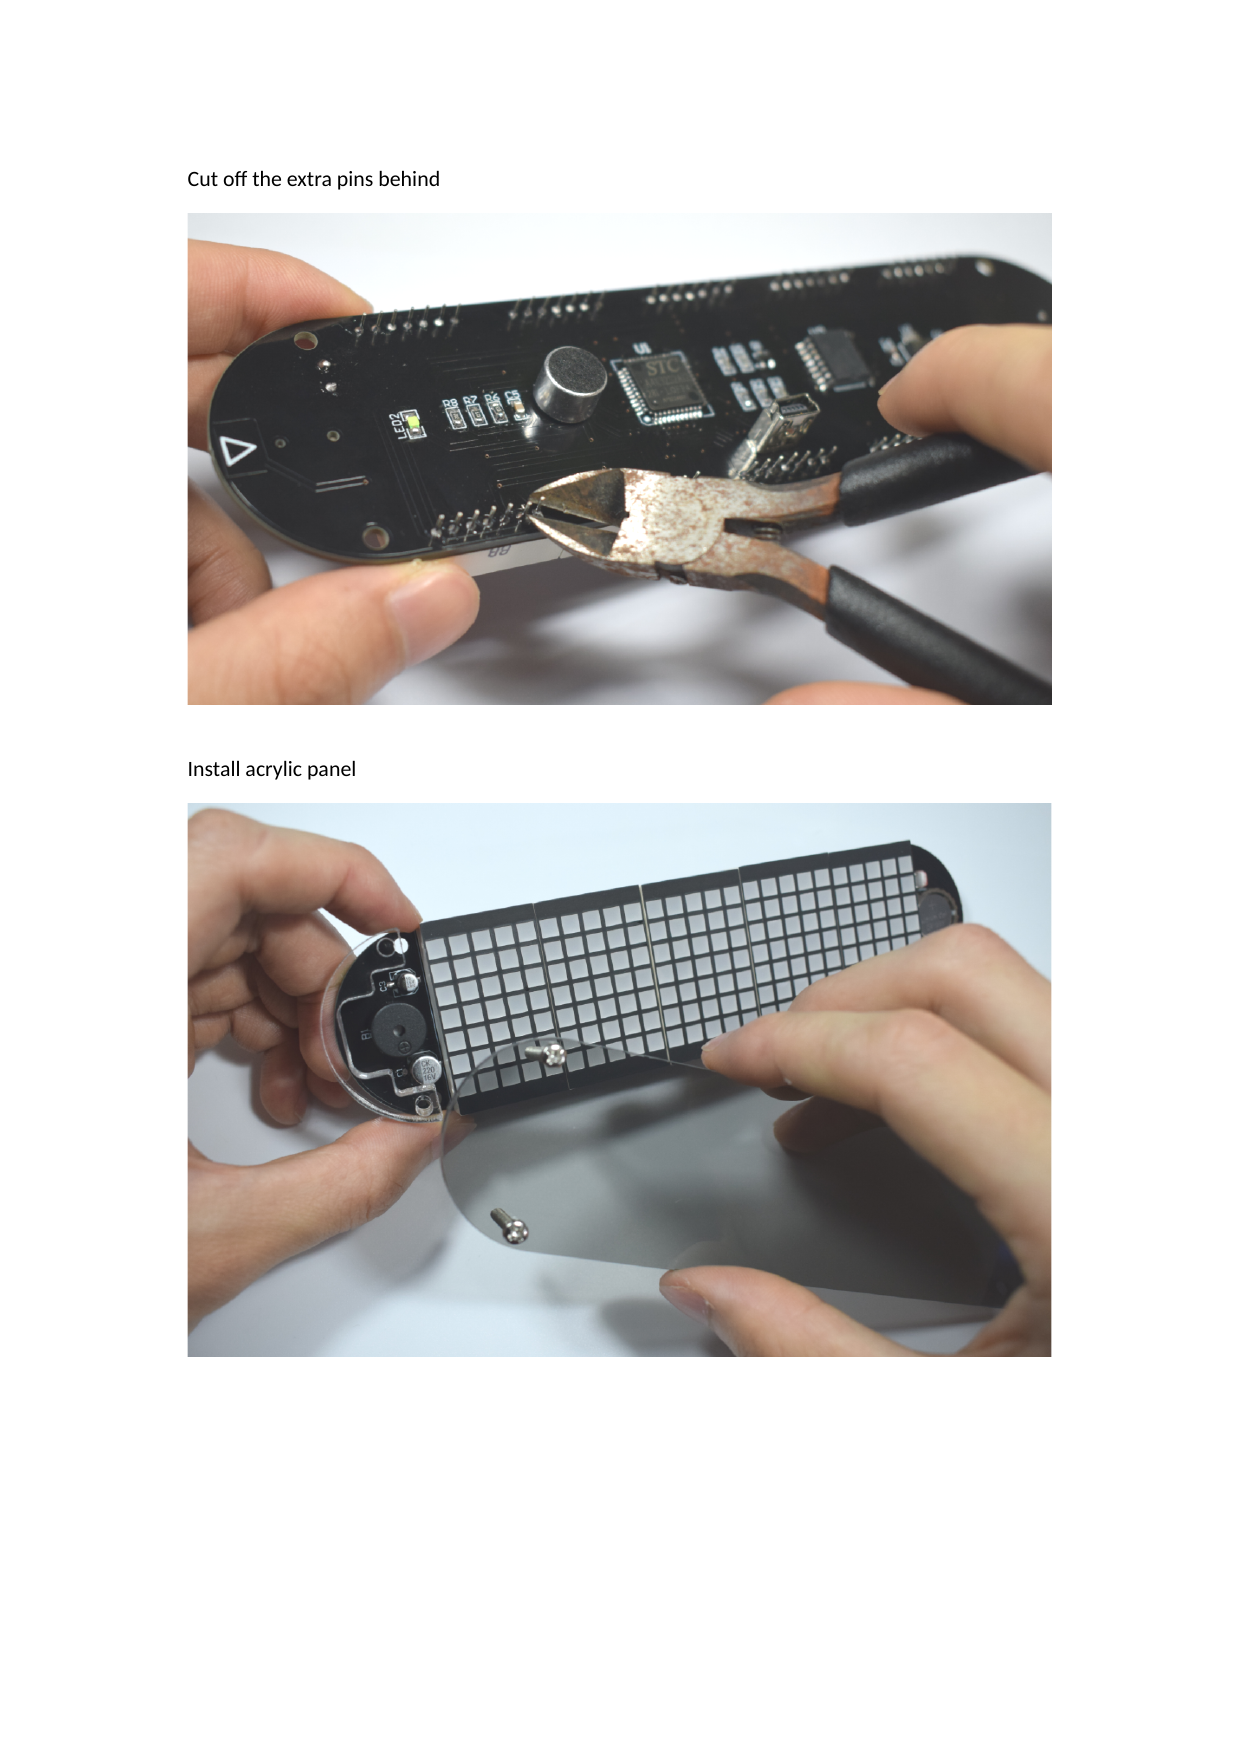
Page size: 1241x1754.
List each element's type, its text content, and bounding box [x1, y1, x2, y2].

text Cut off the extra pins behind [187, 162, 1053, 194]
text Install acrylic panel [187, 752, 1053, 784]
